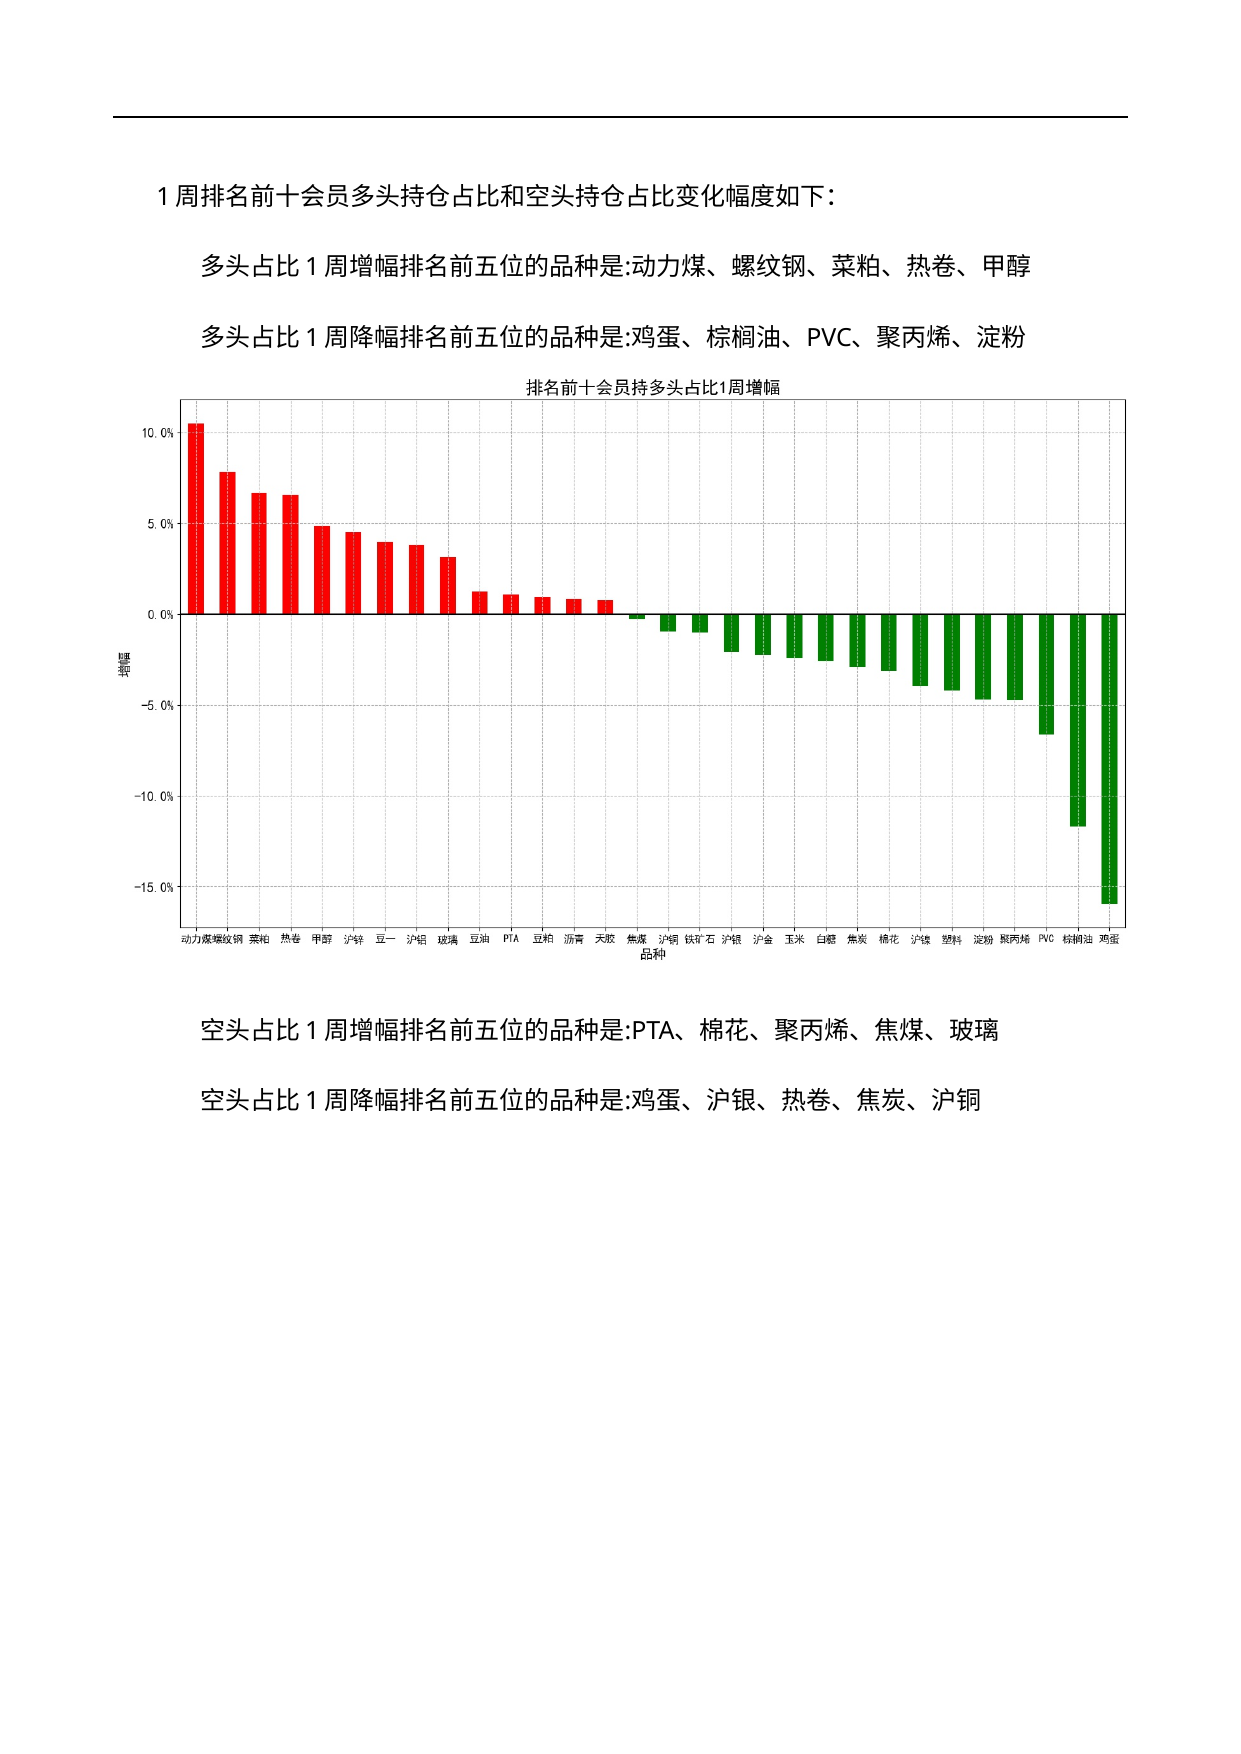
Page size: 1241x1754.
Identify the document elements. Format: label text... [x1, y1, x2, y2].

text 空头占比1周增幅排名前五位的品种是:PTA、棉花、聚丙烯、焦煤、玻璃 [156, 996, 1128, 1061]
text 空头占比1周降幅排名前五位的品种是:鸡蛋、沪银、热卷、焦炭、沪铜 [156, 1066, 1128, 1131]
picture [112, 373, 1133, 966]
text 多头占比1周降幅排名前五位的品种是:鸡蛋、棕榈油、PVC、聚丙烯、淀粉 [156, 303, 1128, 368]
text 多头占比1周增幅排名前五位的品种是:动力煤、螺纹钢、菜粕、热卷、甲醇 [156, 232, 1128, 297]
text 1周排名前十会员多头持仓占比和空头持仓占比变化幅度如下： [112, 162, 1128, 227]
